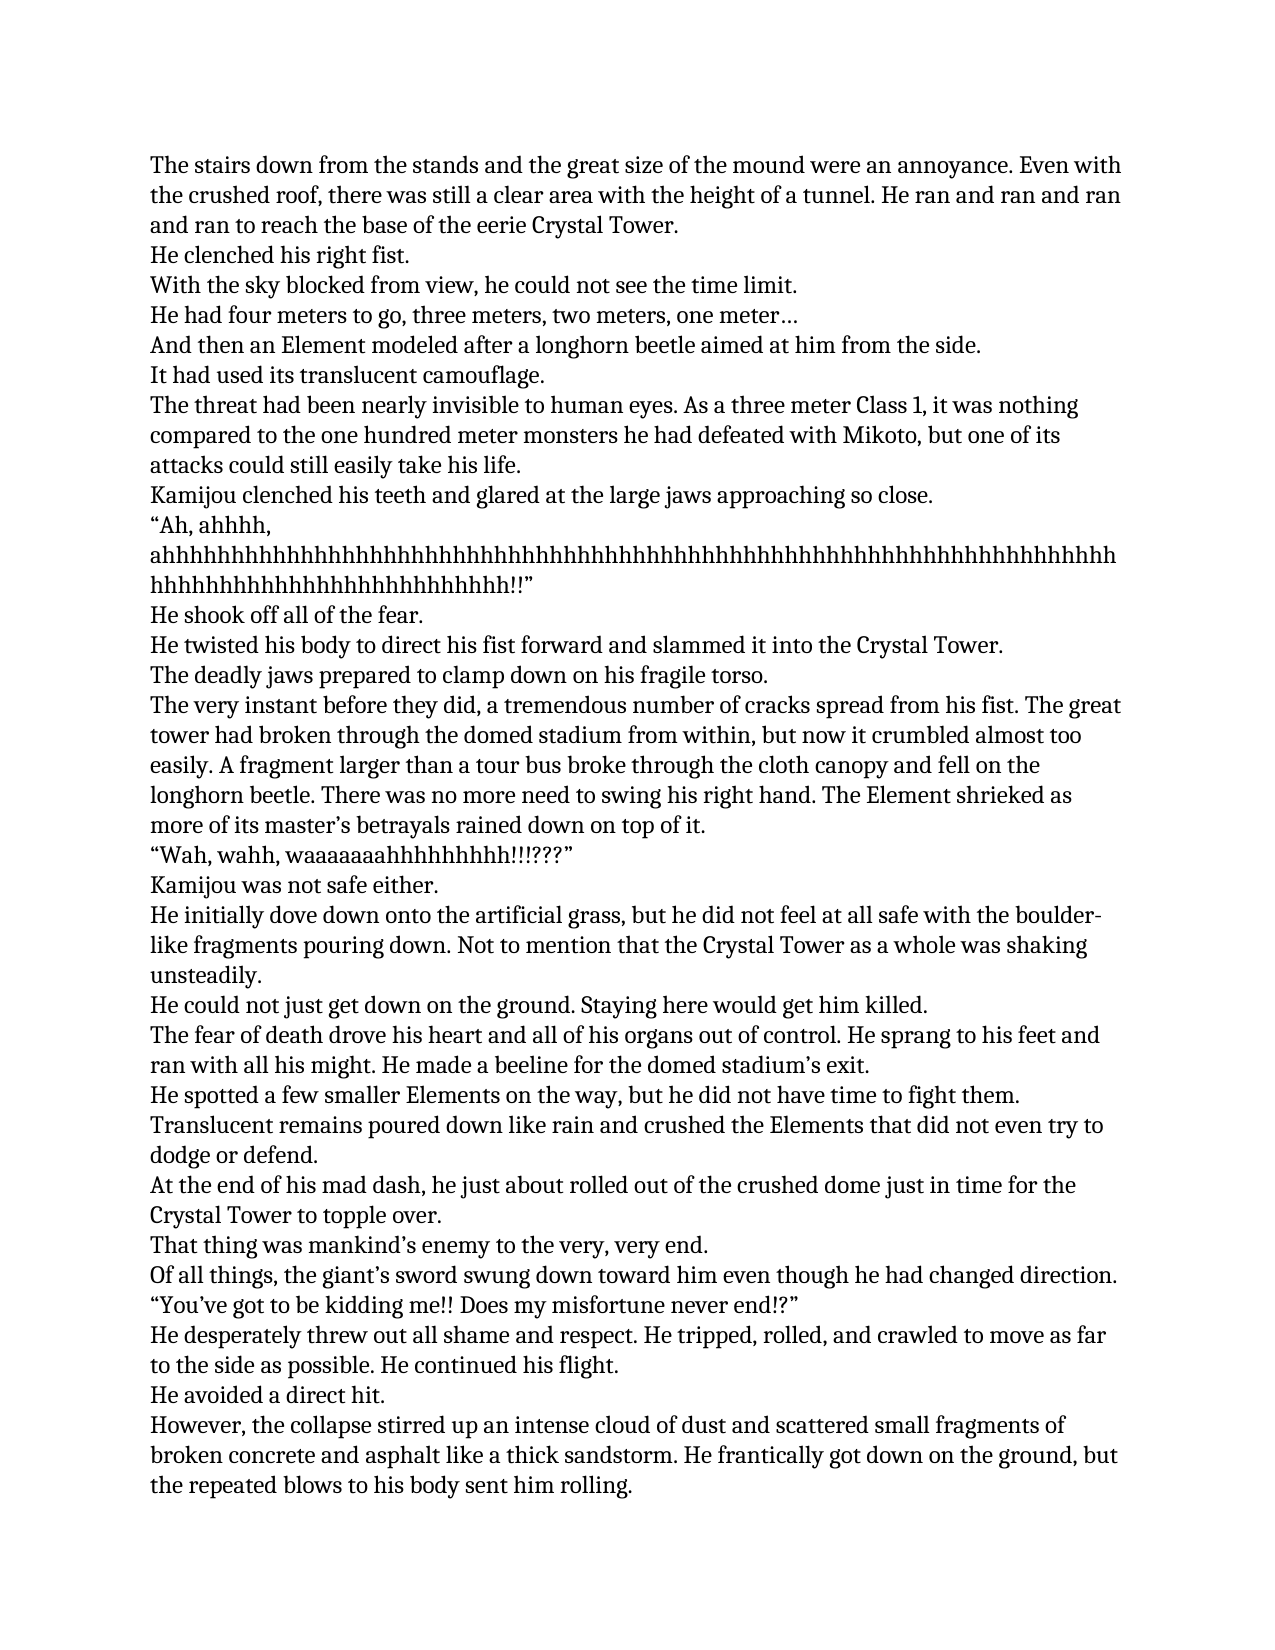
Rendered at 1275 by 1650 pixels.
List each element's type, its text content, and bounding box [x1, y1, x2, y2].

text The very instant before they did, a tremendous number of cracks spread from his fist. The great tower had broken through the domed stadium from within, but now it crumbled almost too easily. A fragment larger than a tour bus broke through the cloth canopy and fell on the longhorn beetle. There was no more need to swing his right hand. The Element shrieked as more of its master’s betrayals rained down on top of it. [150, 690, 1125, 840]
text Translucent remains poured down like rain and crushed the Elements that did not even try to dodge or defend. [150, 1110, 1125, 1170]
text The threat had been nearly invisible to human eyes. As a three meter Class 1, it was nothing compared to the one hundred meter monsters he had defeated with Mikoto, but one of its attacks could still easily take his life. [150, 390, 1125, 480]
text He clenched his right fist. [150, 240, 1125, 270]
text The fear of death drove his heart and all of his organs out of control. He sprang to his feet and ran with all his might. He made a beeline for the domed stadium’s exit. [150, 1020, 1125, 1080]
text “Ah, ahhhh, ahhhhhhhhhhhhhhhhhhhhhhhhhhhhhhhhhhhhhhhhhhhhhhhhhhhhhhhhhhhhhhhhhhhhhhhhhhhhhhhhhhhhhhhhhhhhhhh!!” [150, 510, 1125, 600]
text He initially dove down onto the artificial grass, but he did not feel at all safe with the boulder-like fragments pouring down. Not to mention that the Crystal Tower as a whole was shaking unsteadily. [150, 900, 1125, 990]
text Of all things, the giant’s sword swung down toward him even though he had changed direction. [150, 1260, 1125, 1290]
text He could not just get down on the ground. Staying here would get him killed. [150, 990, 1125, 1020]
text It had used its translucent camouflage. [150, 360, 1125, 390]
text At the end of his mad dash, he just about rolled out of the crushed dome just in time for the Crystal Tower to topple over. [150, 1170, 1125, 1230]
text With the sky blocked from view, he could not see the time limit. [150, 270, 1125, 300]
text He had four meters to go, three meters, two meters, one meter… [150, 300, 1125, 330]
text “You’ve got to be kidding me!! Does my misfortune never end!?” [150, 1290, 1125, 1320]
text That thing was mankind’s enemy to the very, very end. [150, 1230, 1125, 1260]
text He twisted his body to direct his fist forward and slammed it into the Crystal Tower. [150, 630, 1125, 660]
text “Wah, wahh, waaaaaaahhhhhhhhh!!!???” [150, 840, 1125, 870]
text The stairs down from the stands and the great size of the mound were an annoyance. Even with the crushed roof, there was still a clear area with the height of a tunnel. He ran and ran and ran and ran to reach the base of the eerie Crystal Tower. [150, 150, 1125, 240]
text The deadly jaws prepared to clamp down on his fragile torso. [150, 660, 1125, 690]
text And then an Element modeled after a longhorn beetle aimed at him from the side. [150, 330, 1125, 360]
text However, the collapse stirred up an intense cloud of dust and scattered small fragments of broken concrete and asphalt like a thick sandstorm. He frantically got down on the ground, but the repeated blows to his body sent him rolling. [150, 1410, 1125, 1500]
text Kamijou was not safe either. [150, 870, 1125, 900]
text He shook off all of the fear. [150, 600, 1125, 630]
text Kamijou clenched his teeth and glared at the large jaws approaching so close. [150, 480, 1125, 510]
text He spotted a few smaller Elements on the way, but he did not have time to fight them. [150, 1080, 1125, 1110]
text He desperately threw out all shame and respect. He tripped, rolled, and crawled to move as far to the side as possible. He continued his flight. [150, 1320, 1125, 1380]
text He avoided a direct hit. [150, 1380, 1125, 1410]
